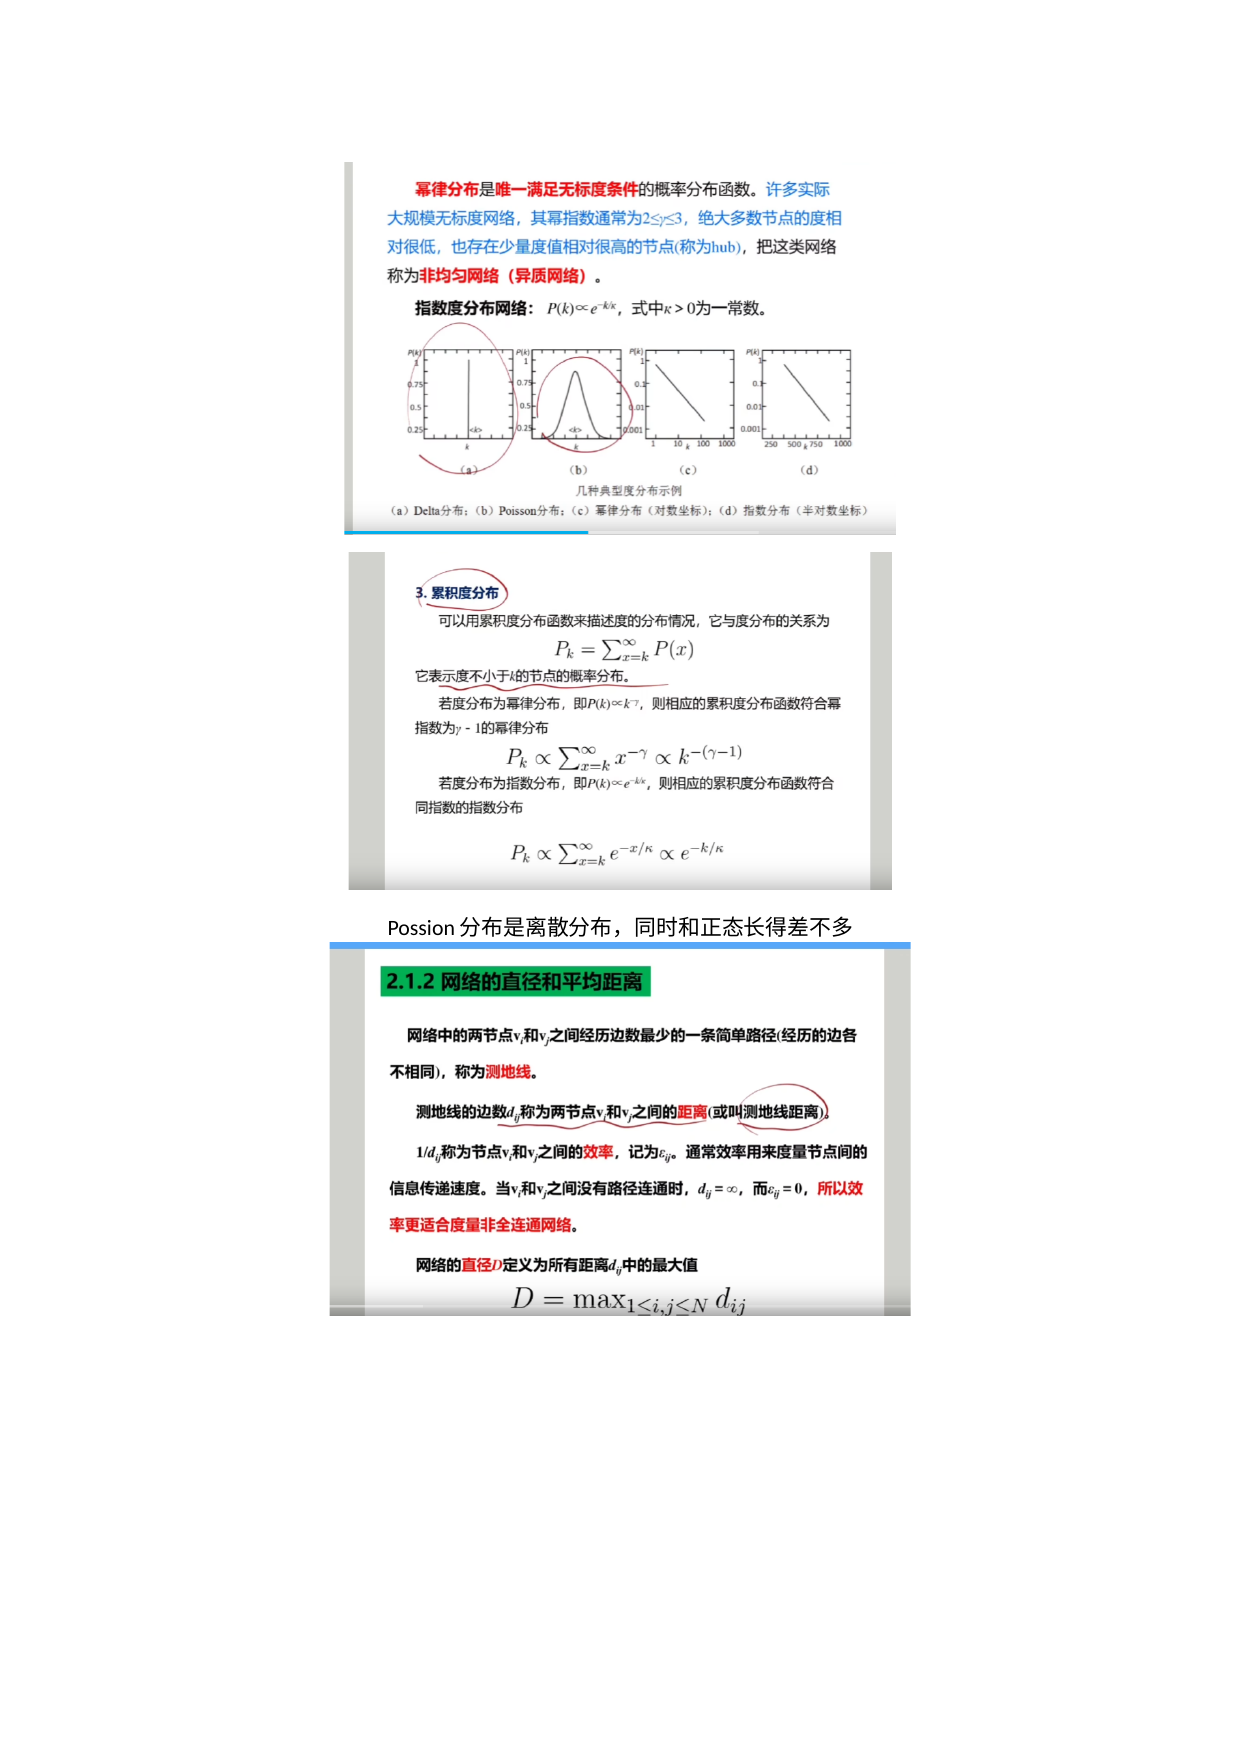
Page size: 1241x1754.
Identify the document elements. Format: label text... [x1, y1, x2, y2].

picture [344, 162, 896, 535]
picture [329, 942, 911, 1316]
picture [348, 552, 892, 890]
text Possion分布是离散分布，同时和正态长得差不多 [187, 909, 1053, 942]
